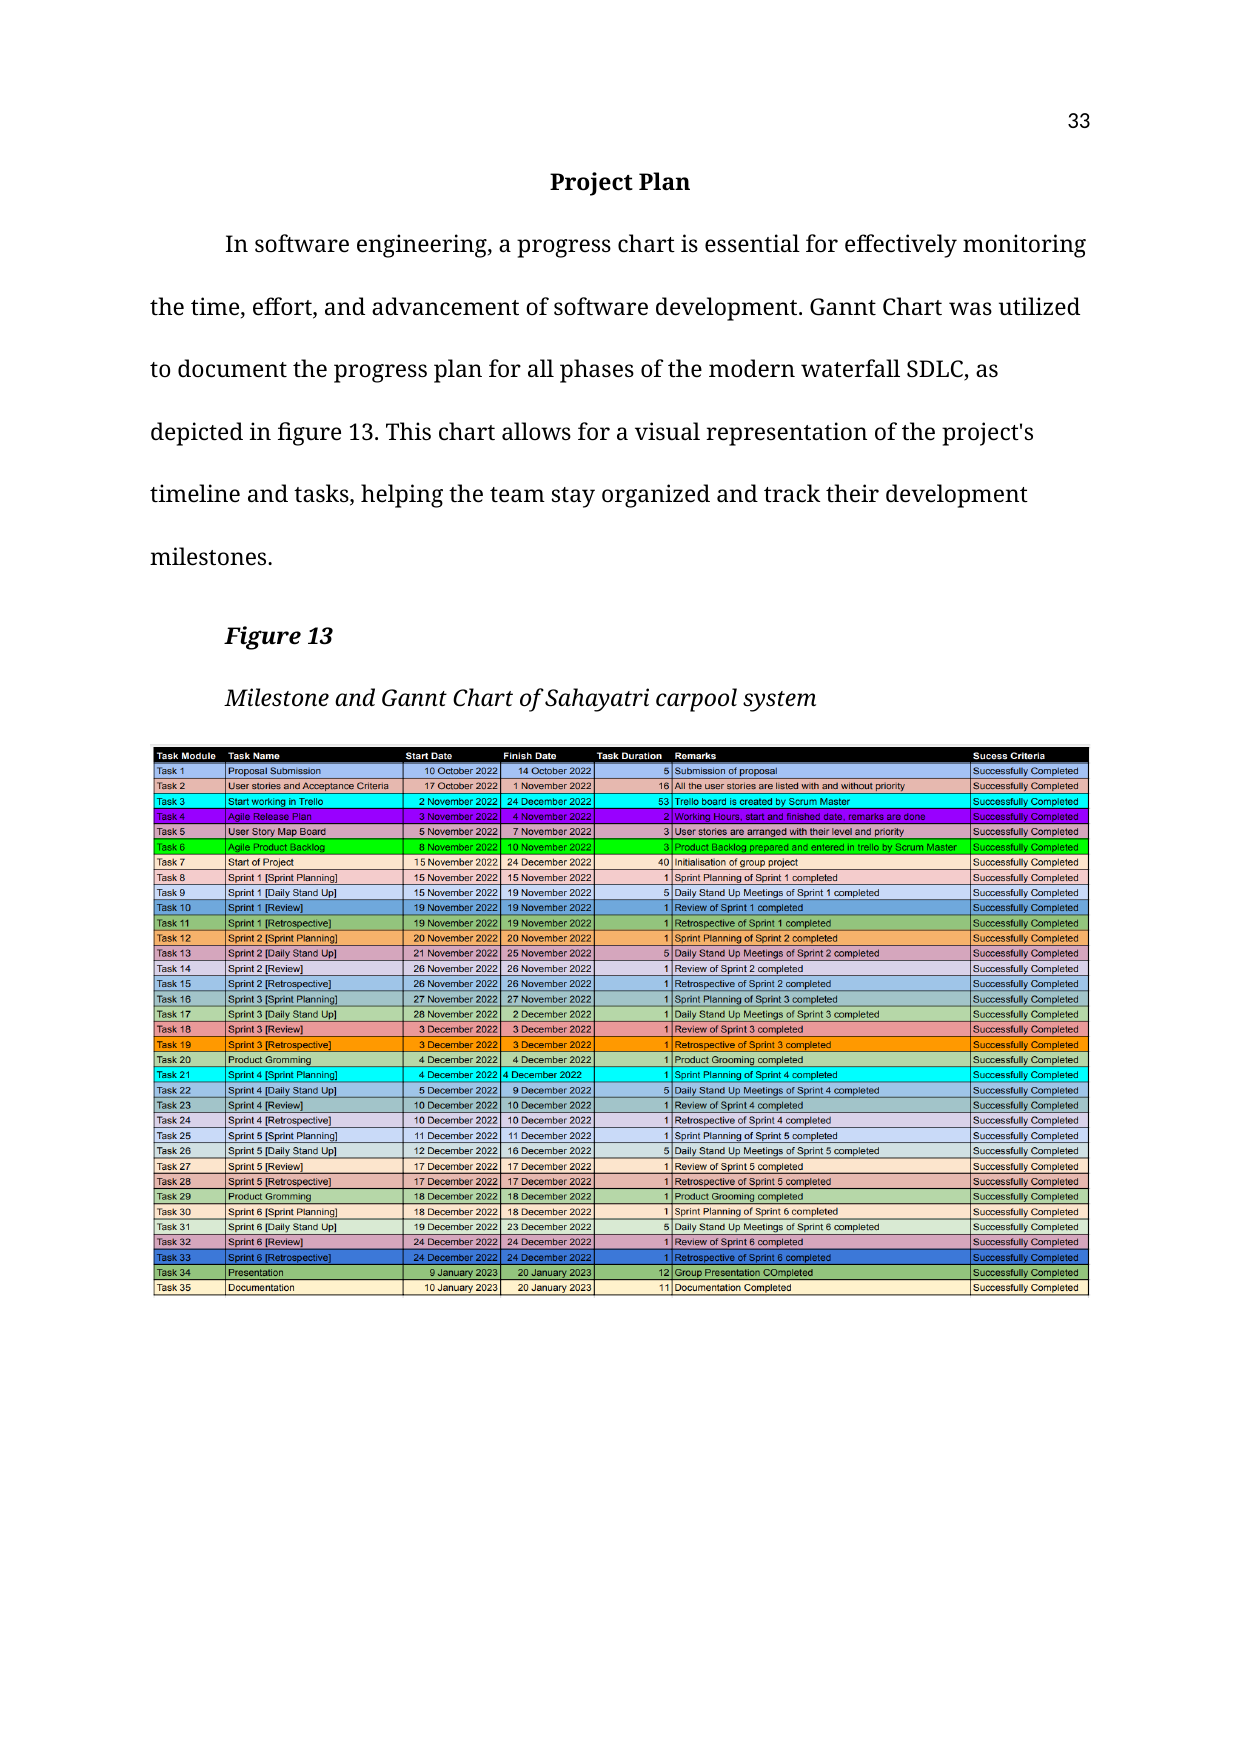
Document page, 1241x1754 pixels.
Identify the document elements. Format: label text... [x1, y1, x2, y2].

picture [150, 744, 1091, 1298]
subtitle Project Plan [150, 166, 1090, 197]
subtitle Figure 13 [150, 620, 1090, 651]
text Milestone and Gannt Chart of Sahayatri carpool system [225, 682, 1090, 713]
text In software engineering, a progress chart is essential for effectively monitoring the time, effort, and advancement of software development. Gannt Chart was utilized to document the progress plan for all phases of the modern waterfall SDLC, as depicted in figure 13. This chart allows for a visual representation of the project's timeline and tasks, helping the team stay organized and track their development milestones. [150, 228, 1090, 572]
